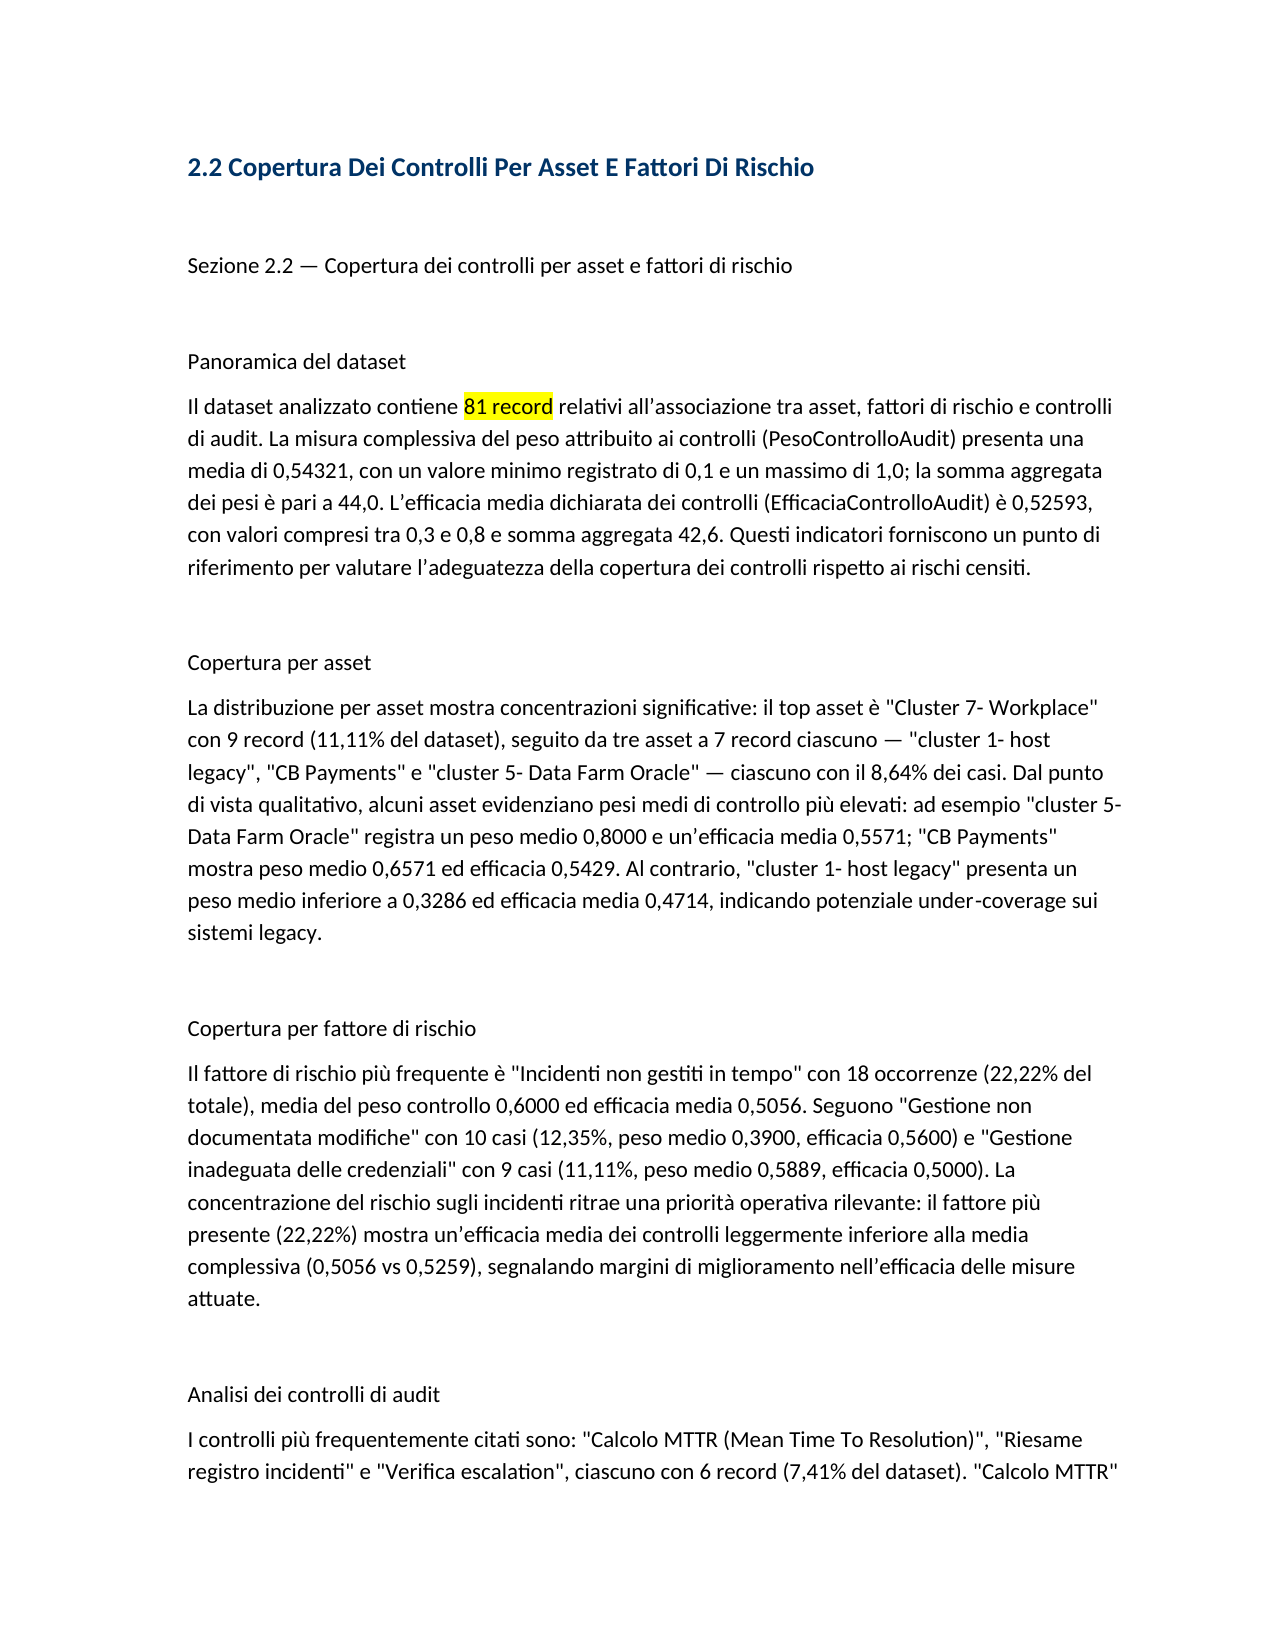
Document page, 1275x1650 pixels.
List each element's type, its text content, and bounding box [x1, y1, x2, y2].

text Copertura per fattore di rischio [187, 1014, 1125, 1042]
text 2.2 Copertura Dei Controlli Per Asset E Fattori Di Rischio [187, 150, 1125, 183]
text Sezione 2.2 — Copertura dei controlli per asset e fattori di rischio [187, 251, 1125, 279]
text Analisi dei controlli di audit [187, 1380, 1125, 1408]
text Il fattore di rischio più frequente è "Incidenti non gestiti in tempo" con 18 occorrenze (22,22% del totale), media del peso controllo 0,6000 ed efficacia media 0,5056. Seguono "Gestione non documentata modifiche" con 10 casi (12,35%, peso medio 0,3900, efficacia 0,5600) e "Gestione inadeguata delle credenziali" con 9 casi (11,11%, peso medio 0,5889, efficacia 0,5000). La concentrazione del rischio sugli incidenti ritrae una priorità operativa rilevante: il fattore più presente (22,22%) mostra un’efficacia media dei controlli leggermente inferiore alla media complessiva (0,5056 vs 0,5259), segnalando margini di miglioramento nell’efficacia delle misure attuate. [187, 1059, 1125, 1312]
text Copertura per asset [187, 648, 1125, 677]
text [187, 1425, 1125, 1485]
text Il dataset analizzato contiene 81 record relativi all’associazione tra asset, fattori di rischio e controlli di audit. La misura complessiva del peso attribuito ai controlli (PesoControlloAudit) presenta una media di 0,54321, con un valore minimo registrato di 0,1 e un massimo di 1,0; la somma aggregata dei pesi è pari a 44,0. L’efficacia media dichiarata dei controlli (EfficaciaControlloAudit) è 0,52593, con valori compresi tra 0,3 e 0,8 e somma aggregata 42,6. Questi indicatori forniscono un punto di riferimento per valutare l’adeguatezza della copertura dei controlli rispetto ai rischi censiti. [187, 392, 1125, 581]
text La distribuzione per asset mostra concentrazioni significative: il top asset è "Cluster 7- Workplace" con 9 record (11,11% del dataset), seguito da tre asset a 7 record ciascuno — "cluster 1- host legacy", "CB Payments" e "cluster 5- Data Farm Oracle" — ciascuno con il 8,64% dei casi. Dal punto di vista qualitativo, alcuni asset evidenziano pesi medi di controllo più elevati: ad esempio "cluster 5- Data Farm Oracle" registra un peso medio 0,8000 e un’efficacia media 0,5571; "CB Payments" mostra peso medio 0,6571 ed efficacia 0,5429. Al contrario, "cluster 1- host legacy" presenta un peso medio inferiore a 0,3286 ed efficacia media 0,4714, indicando potenziale under‑coverage sui sistemi legacy. [187, 693, 1125, 947]
text Panoramica del dataset [187, 347, 1125, 375]
